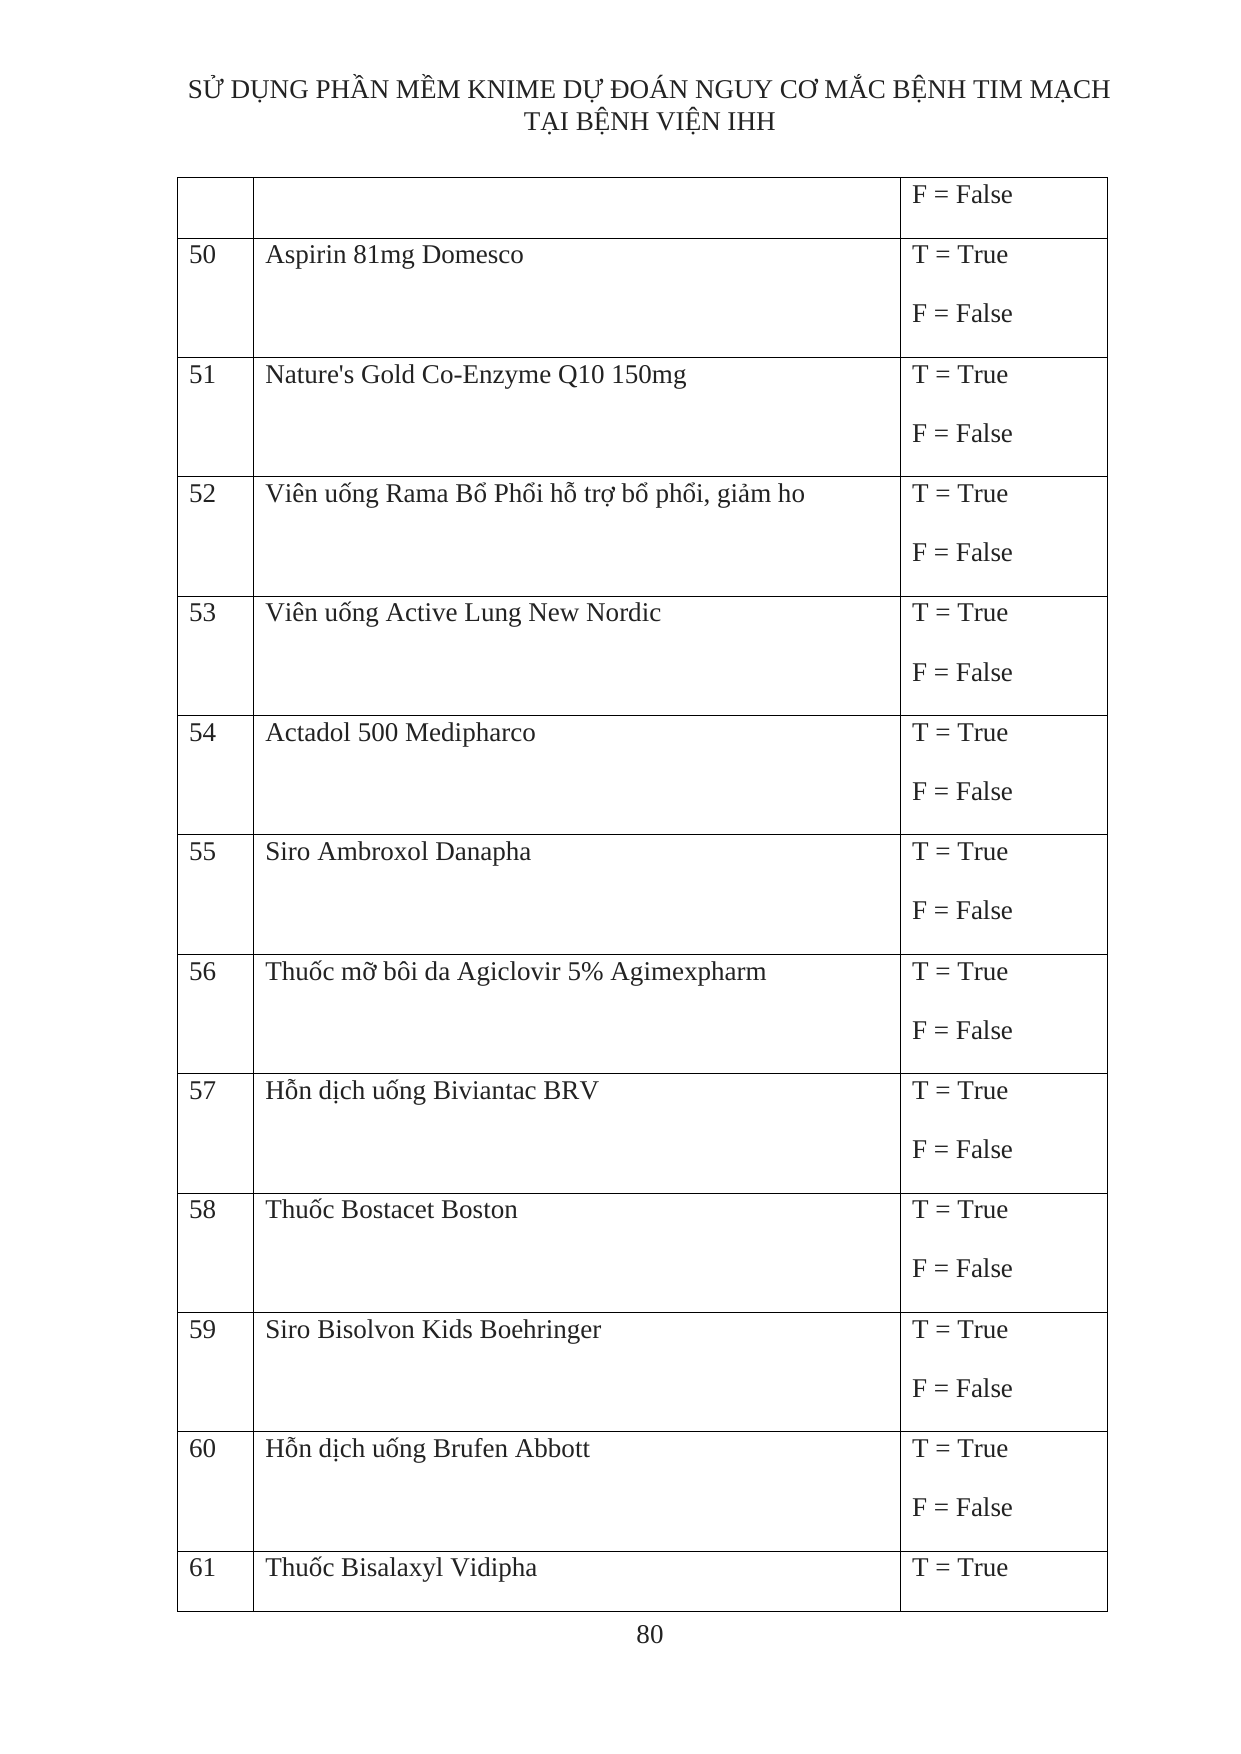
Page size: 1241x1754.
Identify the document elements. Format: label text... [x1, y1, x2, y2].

table_cell 54 [178, 716, 253, 834]
table_cell Actadol 500 Medipharco [254, 716, 900, 834]
table_cell T = True F = False [901, 358, 1107, 476]
table_cell T = True F = False [901, 477, 1107, 596]
table_cell Thuốc Bostacet Boston [254, 1194, 900, 1312]
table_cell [254, 1552, 900, 1611]
table_cell Hỗn dịch uống Biviantac BRV [254, 1074, 900, 1192]
table_cell T = True F = False [901, 597, 1107, 715]
table_cell Nature's Gold Co-Enzyme Q10 150mg [254, 358, 900, 476]
table_cell 55 [178, 835, 253, 954]
table_cell Aspirin 81mg Domesco [254, 239, 900, 357]
table_cell Viên uống Active Lung New Nordic [254, 597, 900, 715]
table_cell Hỗn dịch uống Brufen Abbott [254, 1432, 900, 1551]
table_cell T = True F = False [901, 1194, 1107, 1312]
table_cell T = True F = False [901, 1074, 1107, 1192]
table_cell 52 [178, 477, 253, 596]
table_cell 49 [178, 178, 253, 237]
table_cell 57 [178, 1074, 253, 1192]
table_cell T = True F = False [901, 716, 1107, 834]
table_cell Siro Ambroxol Danapha [254, 835, 900, 954]
table_cell Siro Bisolvon Kids Boehringer [254, 1313, 900, 1431]
table_cell Thuốc mỡ bôi da Agiclovir 5% Agimexpharm [254, 955, 900, 1073]
table_cell 53 [178, 597, 253, 715]
table_cell T = True F = False [901, 1432, 1107, 1551]
table_cell T = True F = False [901, 835, 1107, 954]
table_cell T = True F = False [901, 1552, 1107, 1611]
table_cell T = True F = False [901, 955, 1107, 1073]
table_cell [254, 178, 900, 237]
table_cell Viên uống Rama Bổ Phổi hỗ trợ bổ phổi, giảm ho [254, 477, 900, 596]
table_cell 61 [178, 1552, 253, 1611]
table_cell 60 [178, 1432, 253, 1551]
table_cell T = True F = False [901, 178, 1107, 237]
table_cell 56 [178, 955, 253, 1073]
table_cell 51 [178, 358, 253, 476]
table_cell T = True F = False [901, 1313, 1107, 1431]
table_cell 59 [178, 1313, 253, 1431]
table_cell T = True F = False [901, 239, 1107, 357]
table_cell 50 [178, 239, 253, 357]
table_cell 58 [178, 1194, 253, 1312]
